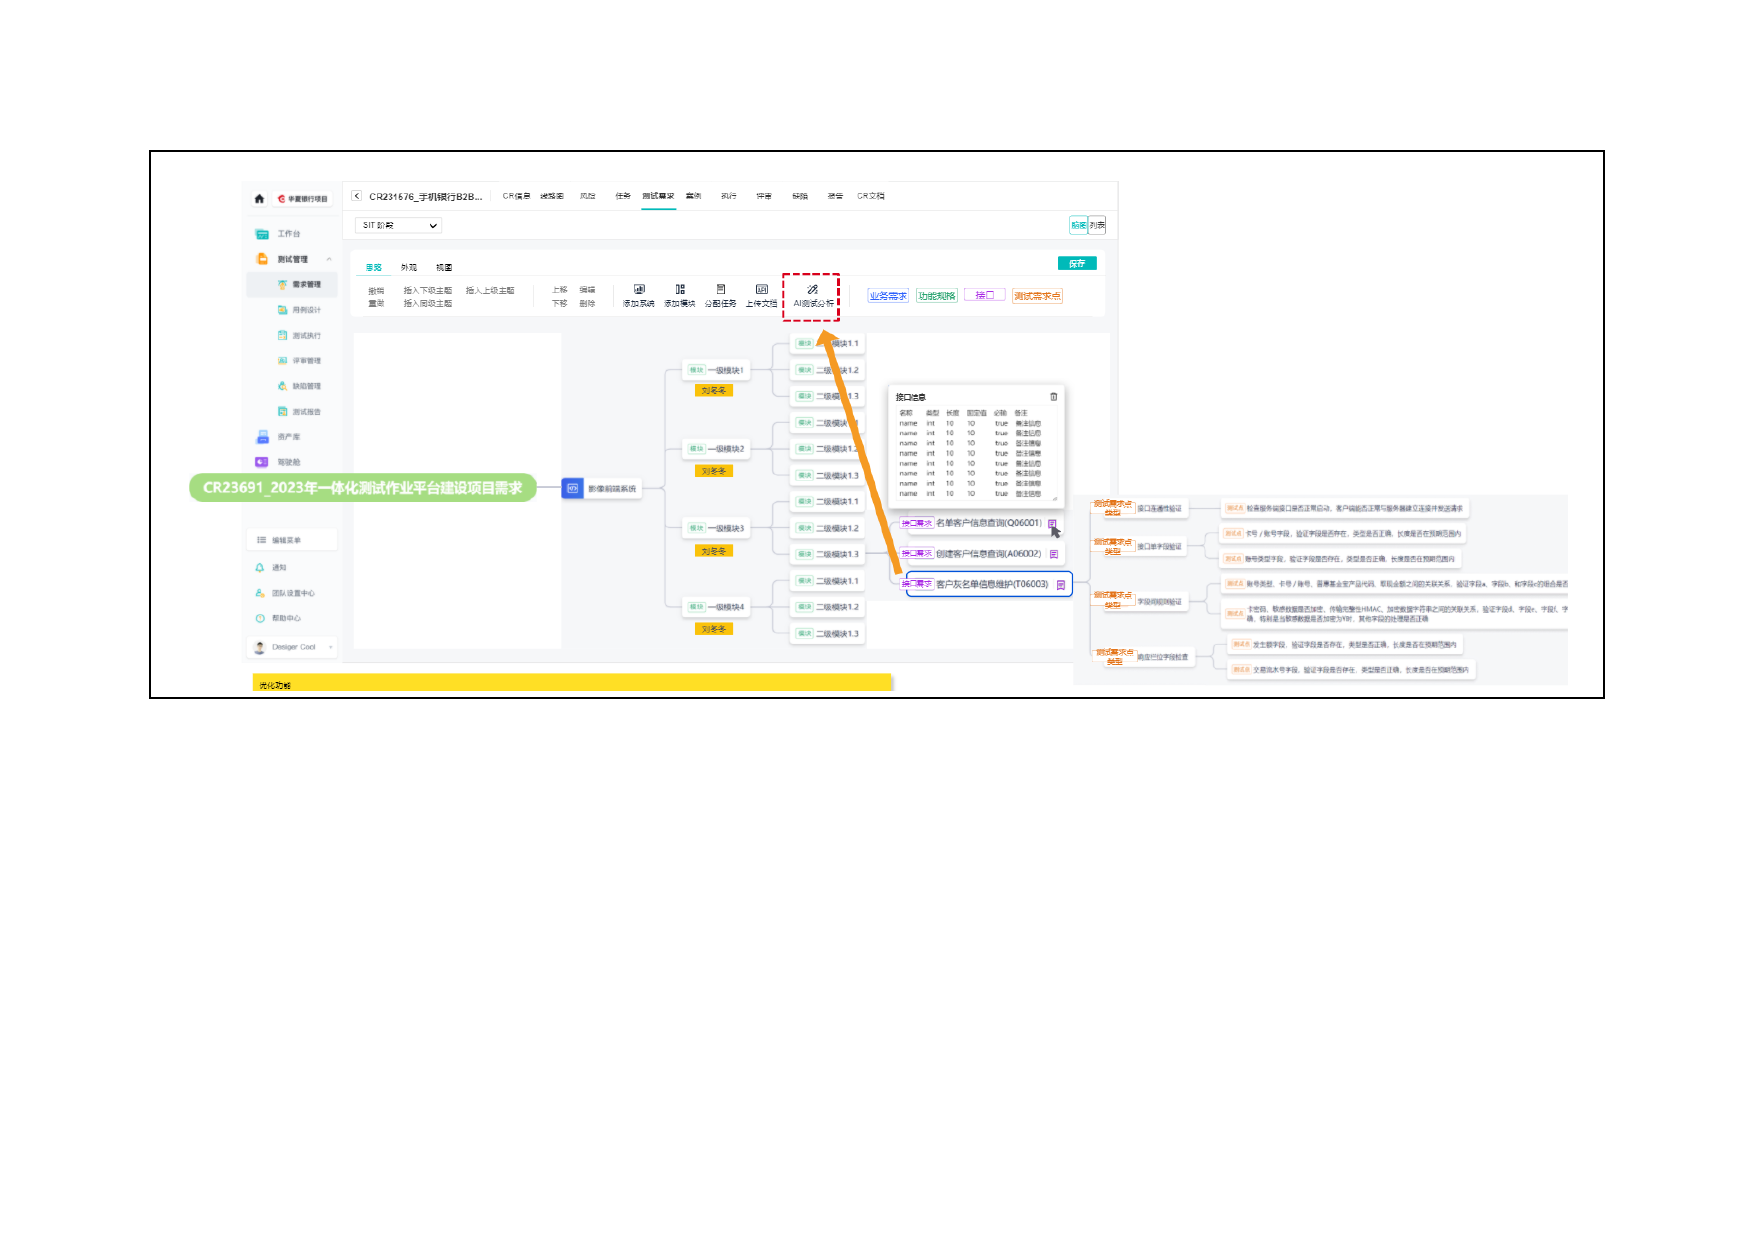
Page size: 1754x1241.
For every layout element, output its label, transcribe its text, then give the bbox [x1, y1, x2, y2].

picture [161, 158, 1591, 691]
table_cell 点击AI测试分析 [151, 152, 1603, 697]
